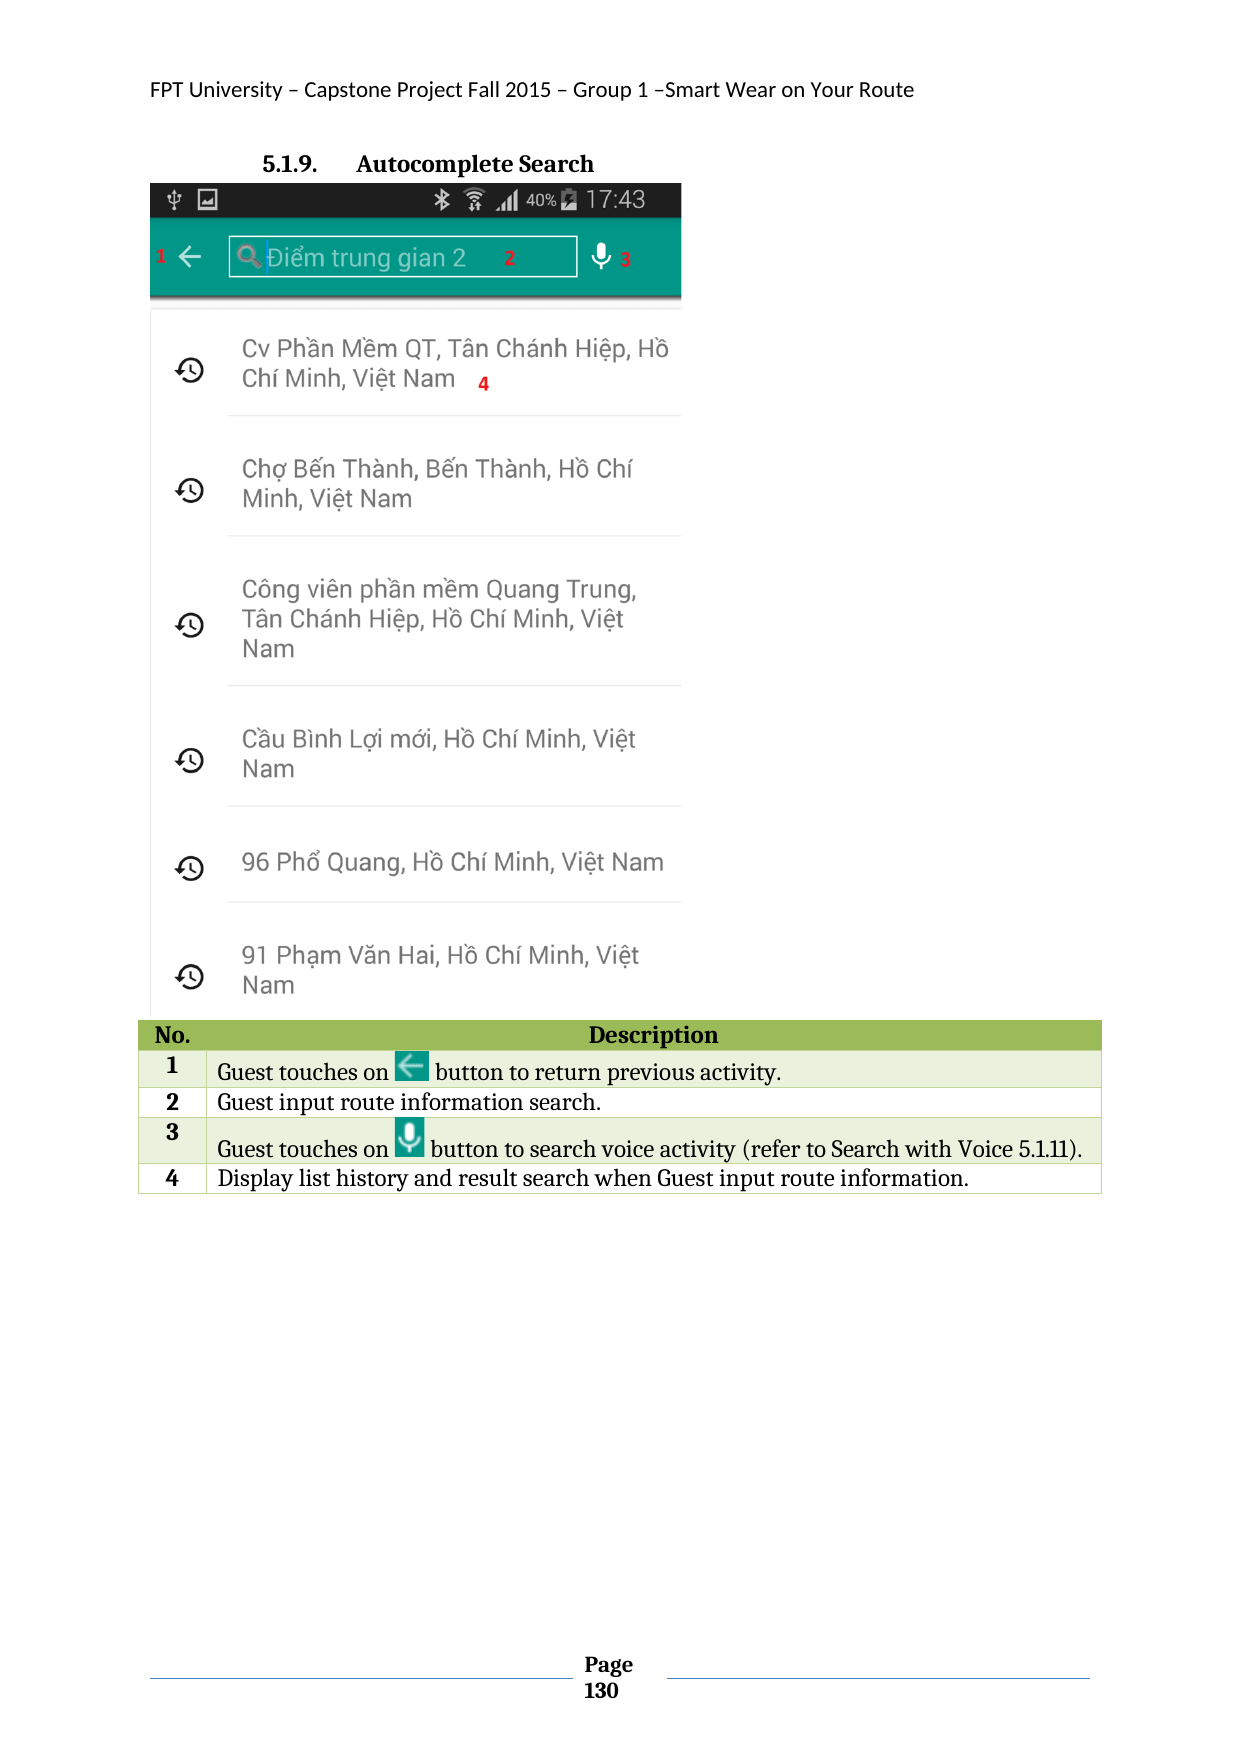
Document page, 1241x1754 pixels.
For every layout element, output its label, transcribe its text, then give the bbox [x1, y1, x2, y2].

table_header No. [139, 1021, 206, 1050]
table_cell 3 [139, 1118, 206, 1163]
table_cell Guest input route information search. [207, 1088, 1101, 1117]
table_cell 4 [139, 1164, 206, 1193]
table_cell 1 [139, 1051, 206, 1087]
table_cell Display list history and result search when Guest input route information. [207, 1164, 1101, 1193]
table_cell Guest touches on button to return previous activity. [207, 1051, 1101, 1087]
table_cell 2 [139, 1088, 206, 1117]
picture [150, 183, 682, 1017]
table_cell Guest touches on button to search voice activity (refer to Search with Voice 5.1.11). [207, 1118, 1101, 1163]
subtitle Autocomplete Search [262, 150, 1090, 179]
table_header Description [207, 1021, 1101, 1050]
